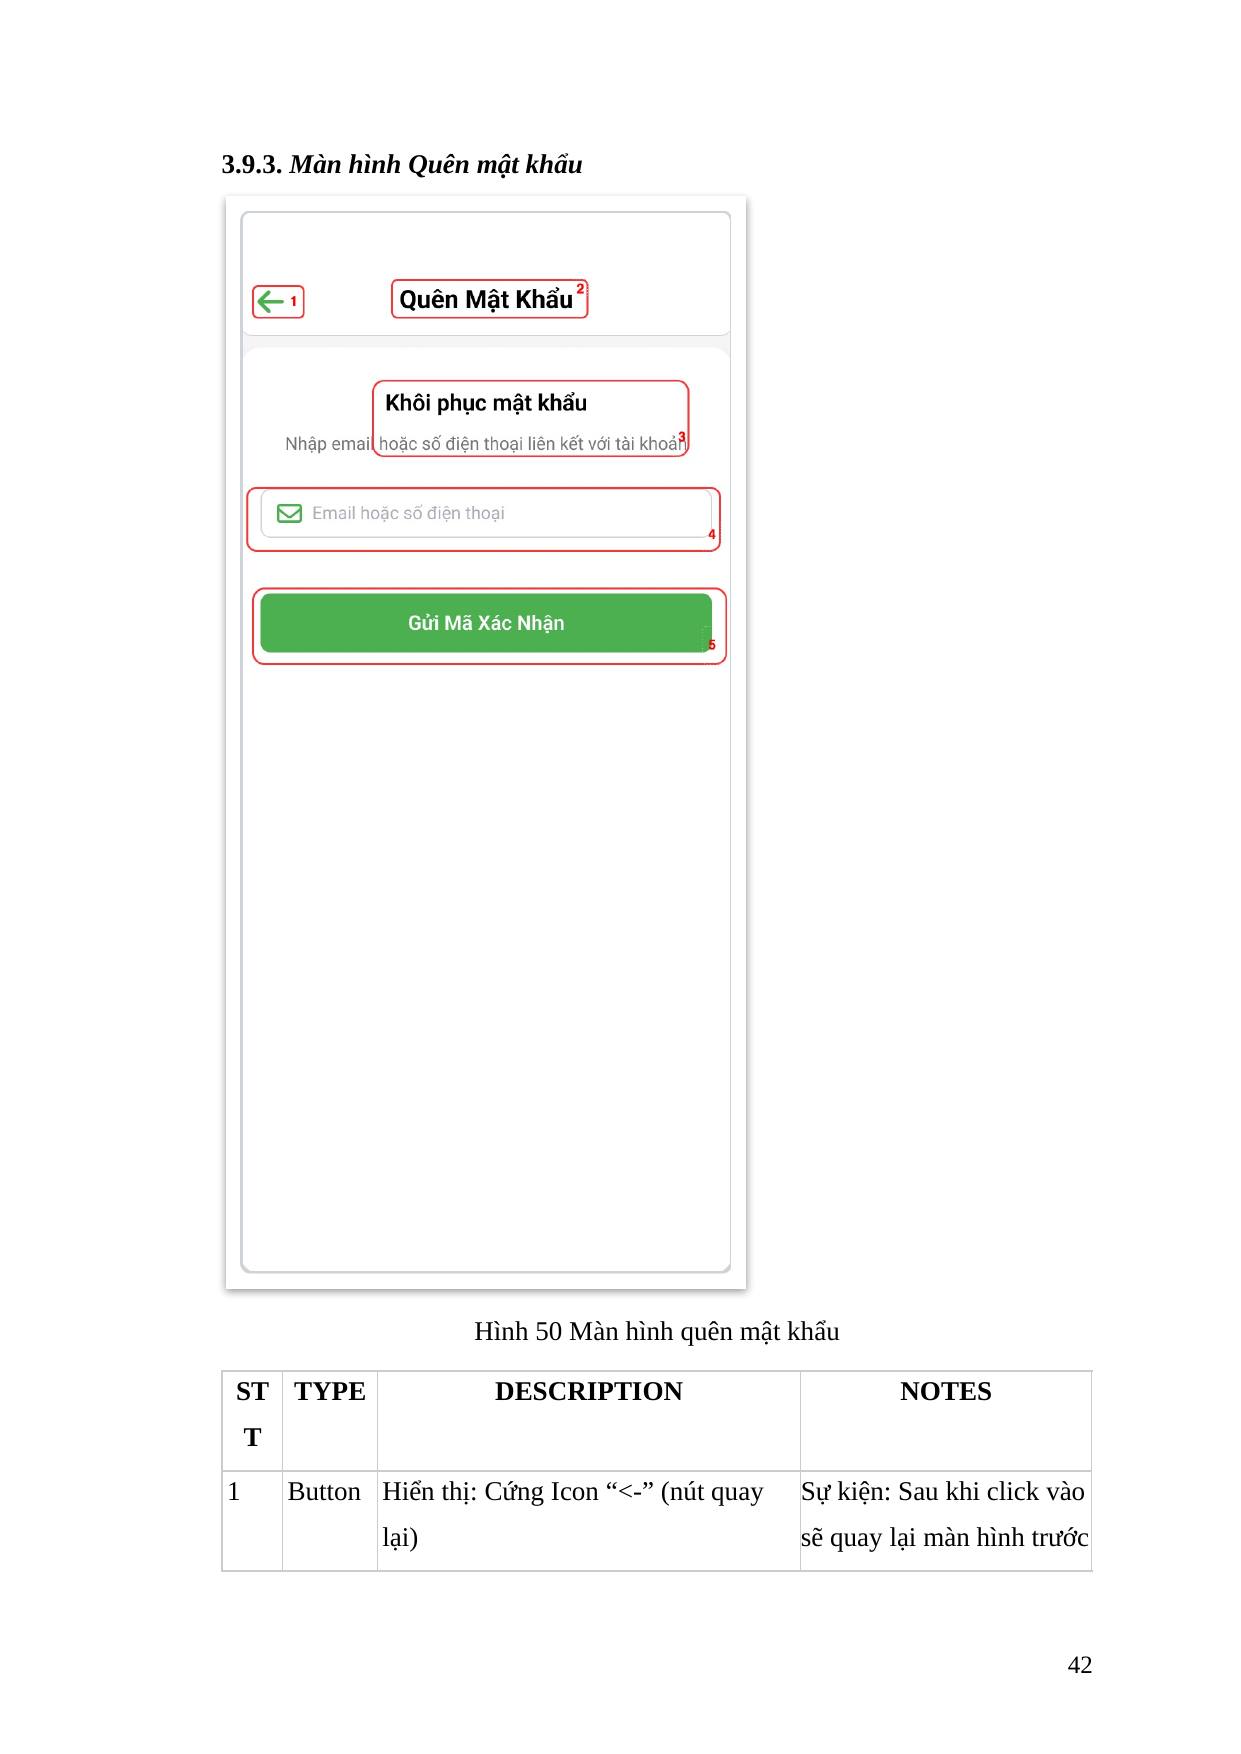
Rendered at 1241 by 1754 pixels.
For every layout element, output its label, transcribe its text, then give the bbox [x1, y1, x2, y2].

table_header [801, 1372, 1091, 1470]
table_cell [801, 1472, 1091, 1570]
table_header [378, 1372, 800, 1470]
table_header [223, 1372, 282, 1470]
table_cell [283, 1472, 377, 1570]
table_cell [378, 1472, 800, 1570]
subtitle Màn hình Quên mật khẩu [221, 148, 1092, 179]
text Hình 50 Màn hình quên mật khẩu [221, 1315, 1092, 1346]
picture [240, 211, 731, 1274]
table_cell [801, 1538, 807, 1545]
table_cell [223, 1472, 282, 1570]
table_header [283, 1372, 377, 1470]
